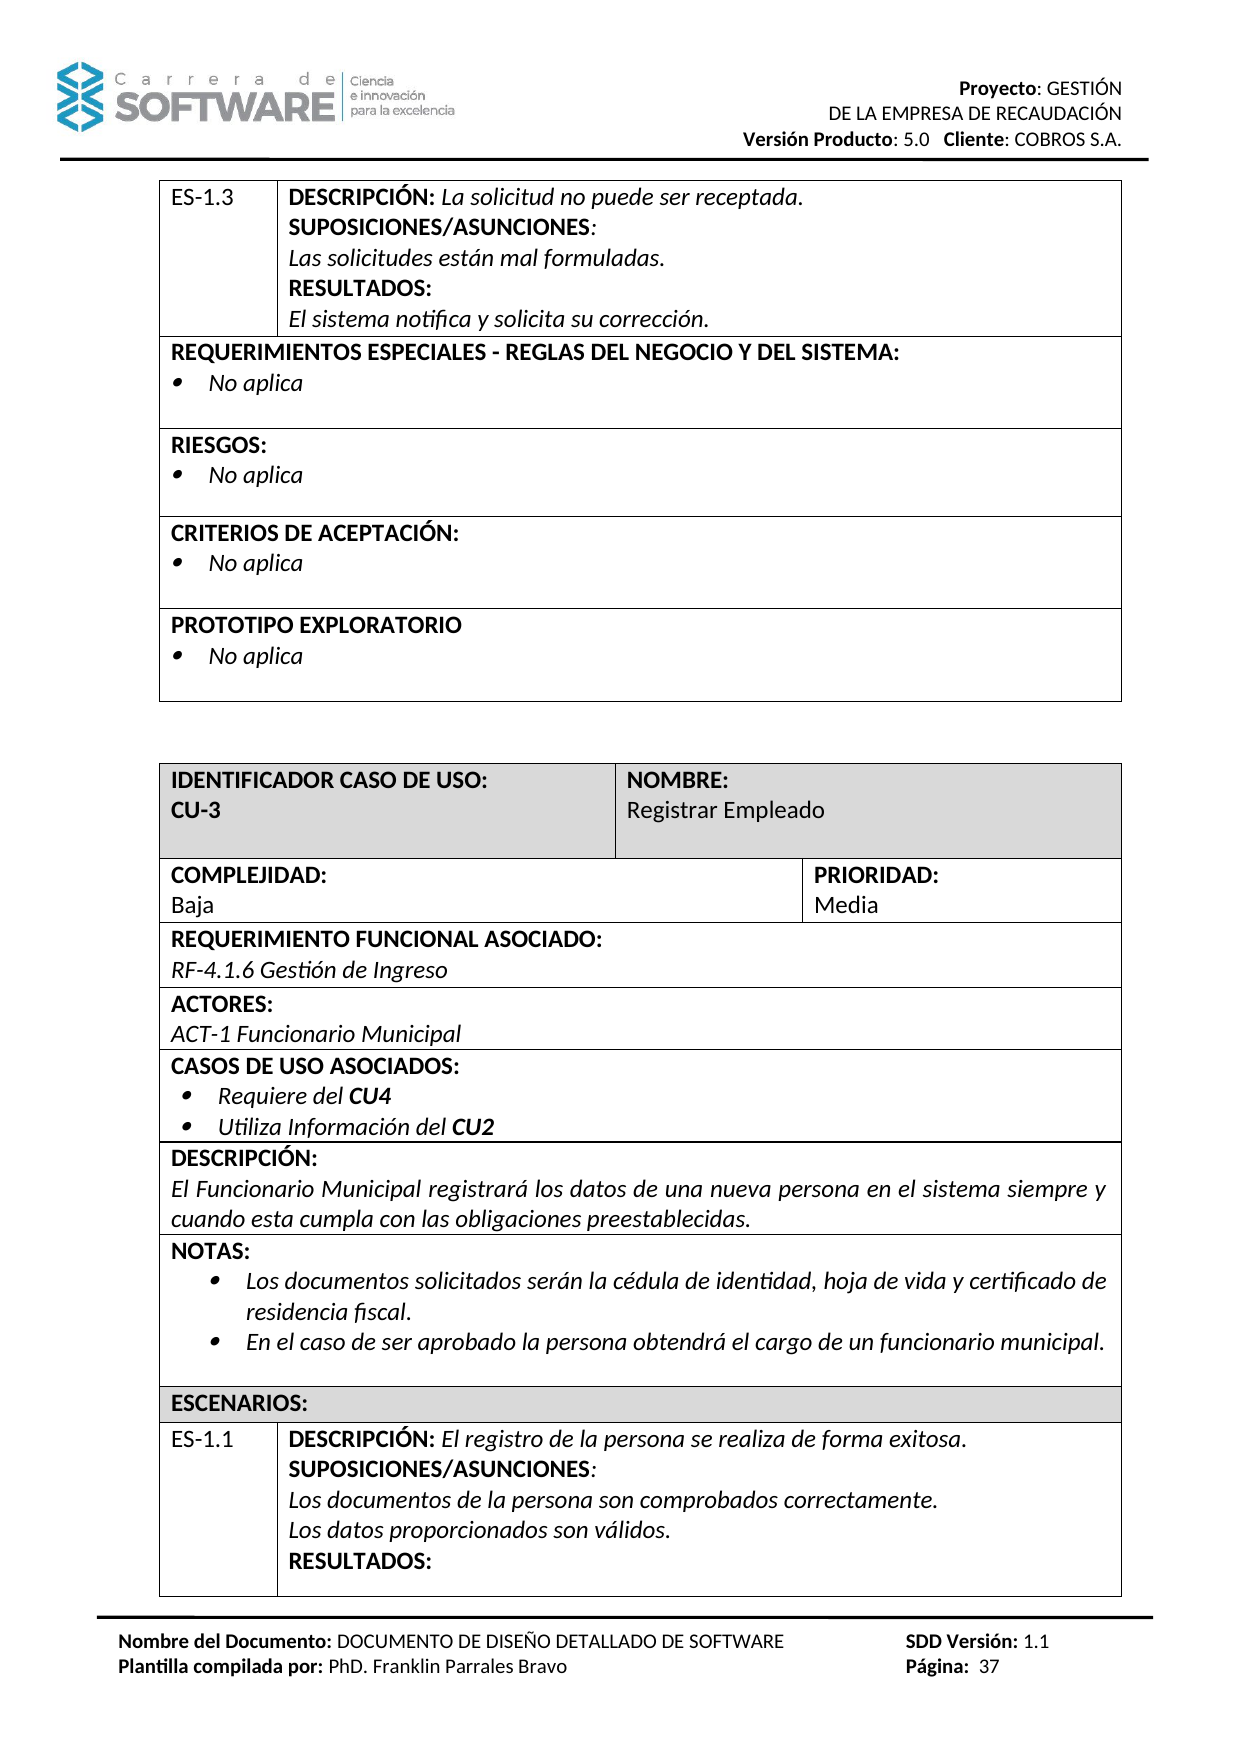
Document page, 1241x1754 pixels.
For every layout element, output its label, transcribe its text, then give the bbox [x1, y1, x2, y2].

table_cell PROTOTIPO EXPLORATORIO No aplica [160, 609, 1121, 701]
table_cell DESCRIPCIÓN: La solicitud no puede ser receptada. SUPOSICIONES/ASUNCIONES: Las solicitudes están mal formuladas. RESULTADOS: El sistema notifica y solicita su corrección. [278, 181, 1121, 336]
table_cell RIESGOS: No aplica [160, 429, 1121, 516]
table_cell ESCENARIOS: [160, 1387, 1121, 1422]
table_cell CRITERIOS DE ACEPTACIÓN: No aplica [160, 517, 1121, 608]
table_cell DESCRIPCIÓN: El Funcionario Municipal registrará los datos de una nueva persona en el sistema siempre y cuando esta cumpla con las obligaciones preestablecidas. [160, 1143, 1121, 1234]
table_header NOMBRE: Registrar Empleado [616, 764, 1121, 858]
table_cell REQUERIMIENTO FUNCIONAL ASOCIADO: RF-4.1.6 Gestión de Ingreso [160, 923, 1121, 987]
picture [46, 46, 461, 154]
table_header IDENTIFICADOR CASO DE USO: CU-3 [160, 764, 615, 858]
table_cell ES-1.1 [160, 1423, 277, 1596]
table_cell PRIORIDAD: Media [803, 859, 1121, 922]
table_cell ES-1.3 [160, 181, 277, 336]
table_cell NOTAS: Los documentos solicitados serán la cédula de identidad, hoja de vida y certificado de residencia fiscal. En el caso de ser aprobado la persona obtendrá el cargo de un funcionario municipal. [160, 1235, 1121, 1386]
table_cell REQUERIMIENTOS ESPECIALES - REGLAS DEL NEGOCIO Y DEL SISTEMA: No aplica [160, 337, 1121, 428]
table_cell COMPLEJIDAD: Baja [160, 859, 802, 922]
table_cell ACTORES: ACT-1 Funcionario Municipal [160, 988, 1121, 1049]
table_cell CASOS DE USO ASOCIADOS: Requiere del CU4 Utiliza Información del CU2 [160, 1050, 1121, 1141]
